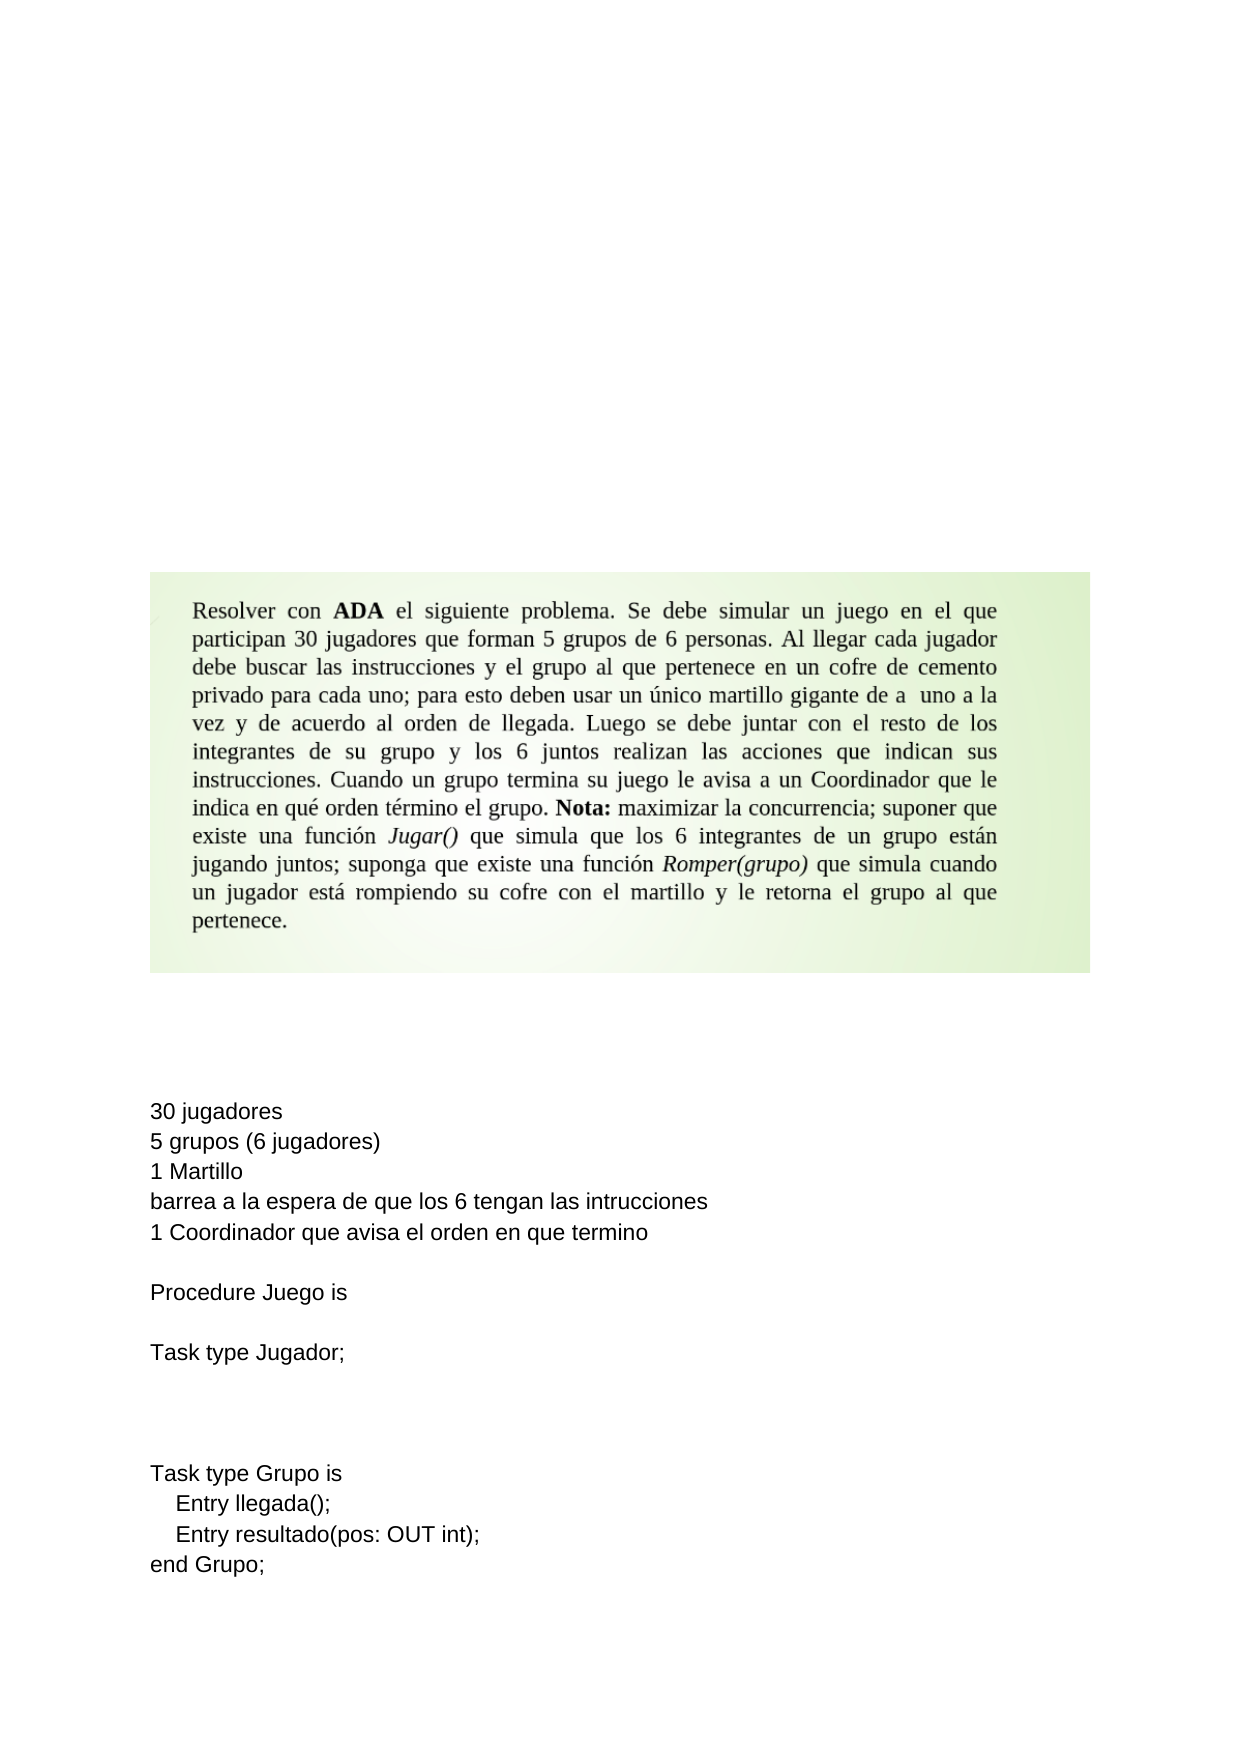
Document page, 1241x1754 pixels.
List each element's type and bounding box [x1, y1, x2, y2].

picture [150, 572, 1091, 973]
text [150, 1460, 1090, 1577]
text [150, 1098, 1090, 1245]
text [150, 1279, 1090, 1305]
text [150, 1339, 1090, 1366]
